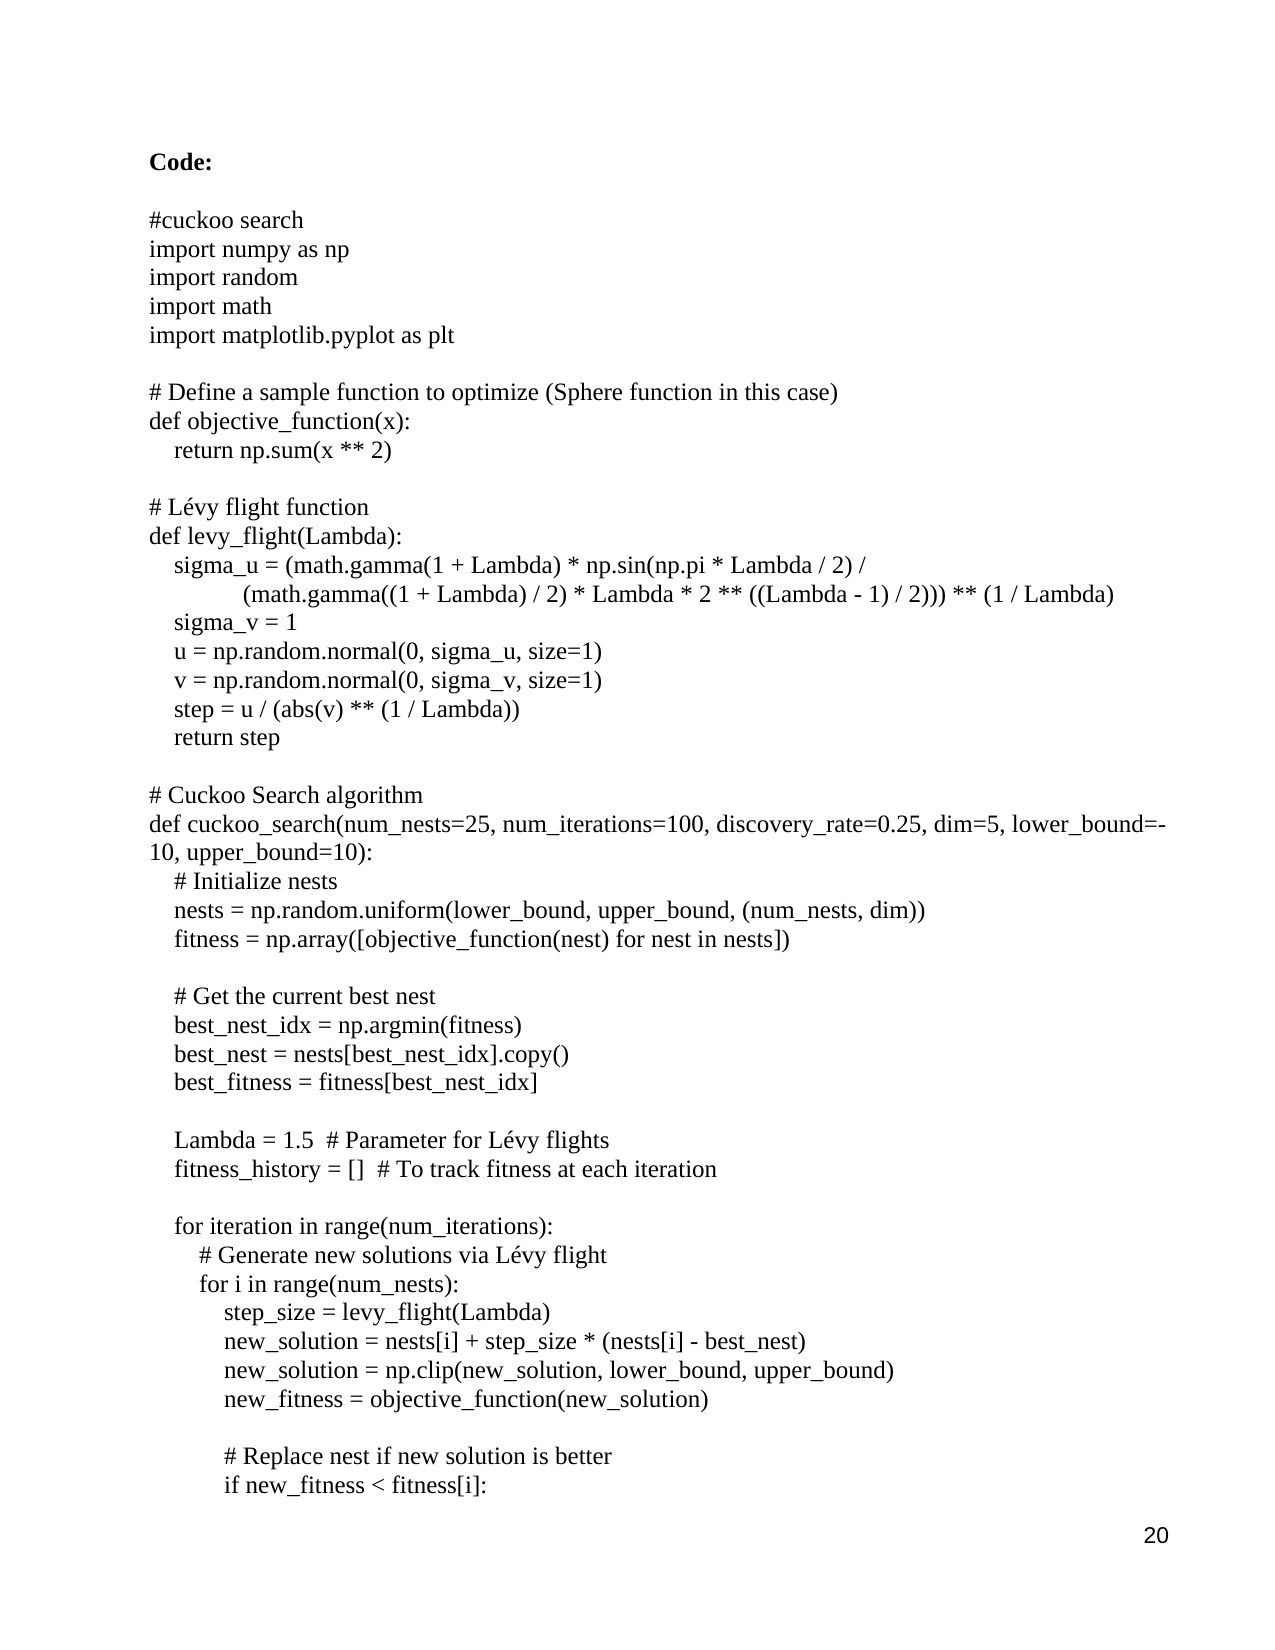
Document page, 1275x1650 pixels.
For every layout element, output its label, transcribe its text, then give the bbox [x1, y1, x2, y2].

text new_solution = nests[i] + step_size * (nests[i] - best_nest) [149, 1326, 1169, 1355]
text nests = np.random.uniform(lower_bound, upper_bound, (num_nests, dim)) [149, 895, 1169, 924]
text fitness_history = [] # To track fitness at each iteration [149, 1154, 1169, 1182]
text return np.sum(x ** 2) [149, 435, 1169, 464]
text # Generate new solutions via Lévy flight [149, 1240, 1169, 1269]
text new_fitness = objective_function(new_solution) [149, 1384, 1169, 1412]
text # Replace nest if new solution is better [149, 1441, 1169, 1470]
text best_nest_idx = np.argmin(fitness) [149, 1010, 1169, 1039]
text step = u / (abs(v) ** (1 / Lambda)) [149, 694, 1169, 722]
text for i in range(num_nests): [149, 1269, 1169, 1297]
text def cuckoo_search(num_nests=25, num_iterations=100, discovery_rate=0.25, dim=5, lower_bound=-10, upper_bound=10): [149, 809, 1169, 866]
text # Define a sample function to optimize (Sphere function in this case) [149, 377, 1169, 406]
text Lambda = 1.5 # Parameter for Lévy flights [149, 1125, 1169, 1154]
text best_fitness = fitness[best_nest_idx] [149, 1067, 1169, 1096]
text # Get the current best nest [149, 981, 1169, 1010]
text # Lévy flight function [149, 492, 1169, 521]
text if new_fitness < fitness[i]: [149, 1470, 1169, 1499]
text import numpy as np [149, 234, 1169, 262]
text # Initialize nests [149, 866, 1169, 895]
text for iteration in range(num_iterations): [149, 1211, 1169, 1240]
text sigma_v = 1 [149, 607, 1169, 636]
text sigma_u = (math.gamma(1 + Lambda) * np.sin(np.pi * Lambda / 2) / [149, 550, 1169, 579]
text u = np.random.normal(0, sigma_u, size=1) [149, 636, 1169, 665]
text Code: [149, 147, 1169, 176]
text def objective_function(x): [149, 406, 1169, 435]
text fitness = np.array([objective_function(nest) for nest in nests]) [149, 924, 1169, 952]
text best_nest = nests[best_nest_idx].copy() [149, 1039, 1169, 1067]
text import math [149, 291, 1169, 320]
text #cuckoo search [149, 205, 1169, 234]
text import random [149, 262, 1169, 291]
text step_size = levy_flight(Lambda) [149, 1297, 1169, 1326]
text v = np.random.normal(0, sigma_v, size=1) [149, 665, 1169, 694]
text def levy_flight(Lambda): [149, 521, 1169, 550]
text new_solution = np.clip(new_solution, lower_bound, upper_bound) [149, 1355, 1169, 1384]
text (math.gamma((1 + Lambda) / 2) * Lambda * 2 ** ((Lambda - 1) / 2))) ** (1 / Lambda) [149, 579, 1169, 607]
text # Cuckoo Search algorithm [149, 780, 1169, 809]
text return step [149, 722, 1169, 751]
text import matplotlib.pyplot as plt [149, 320, 1169, 349]
